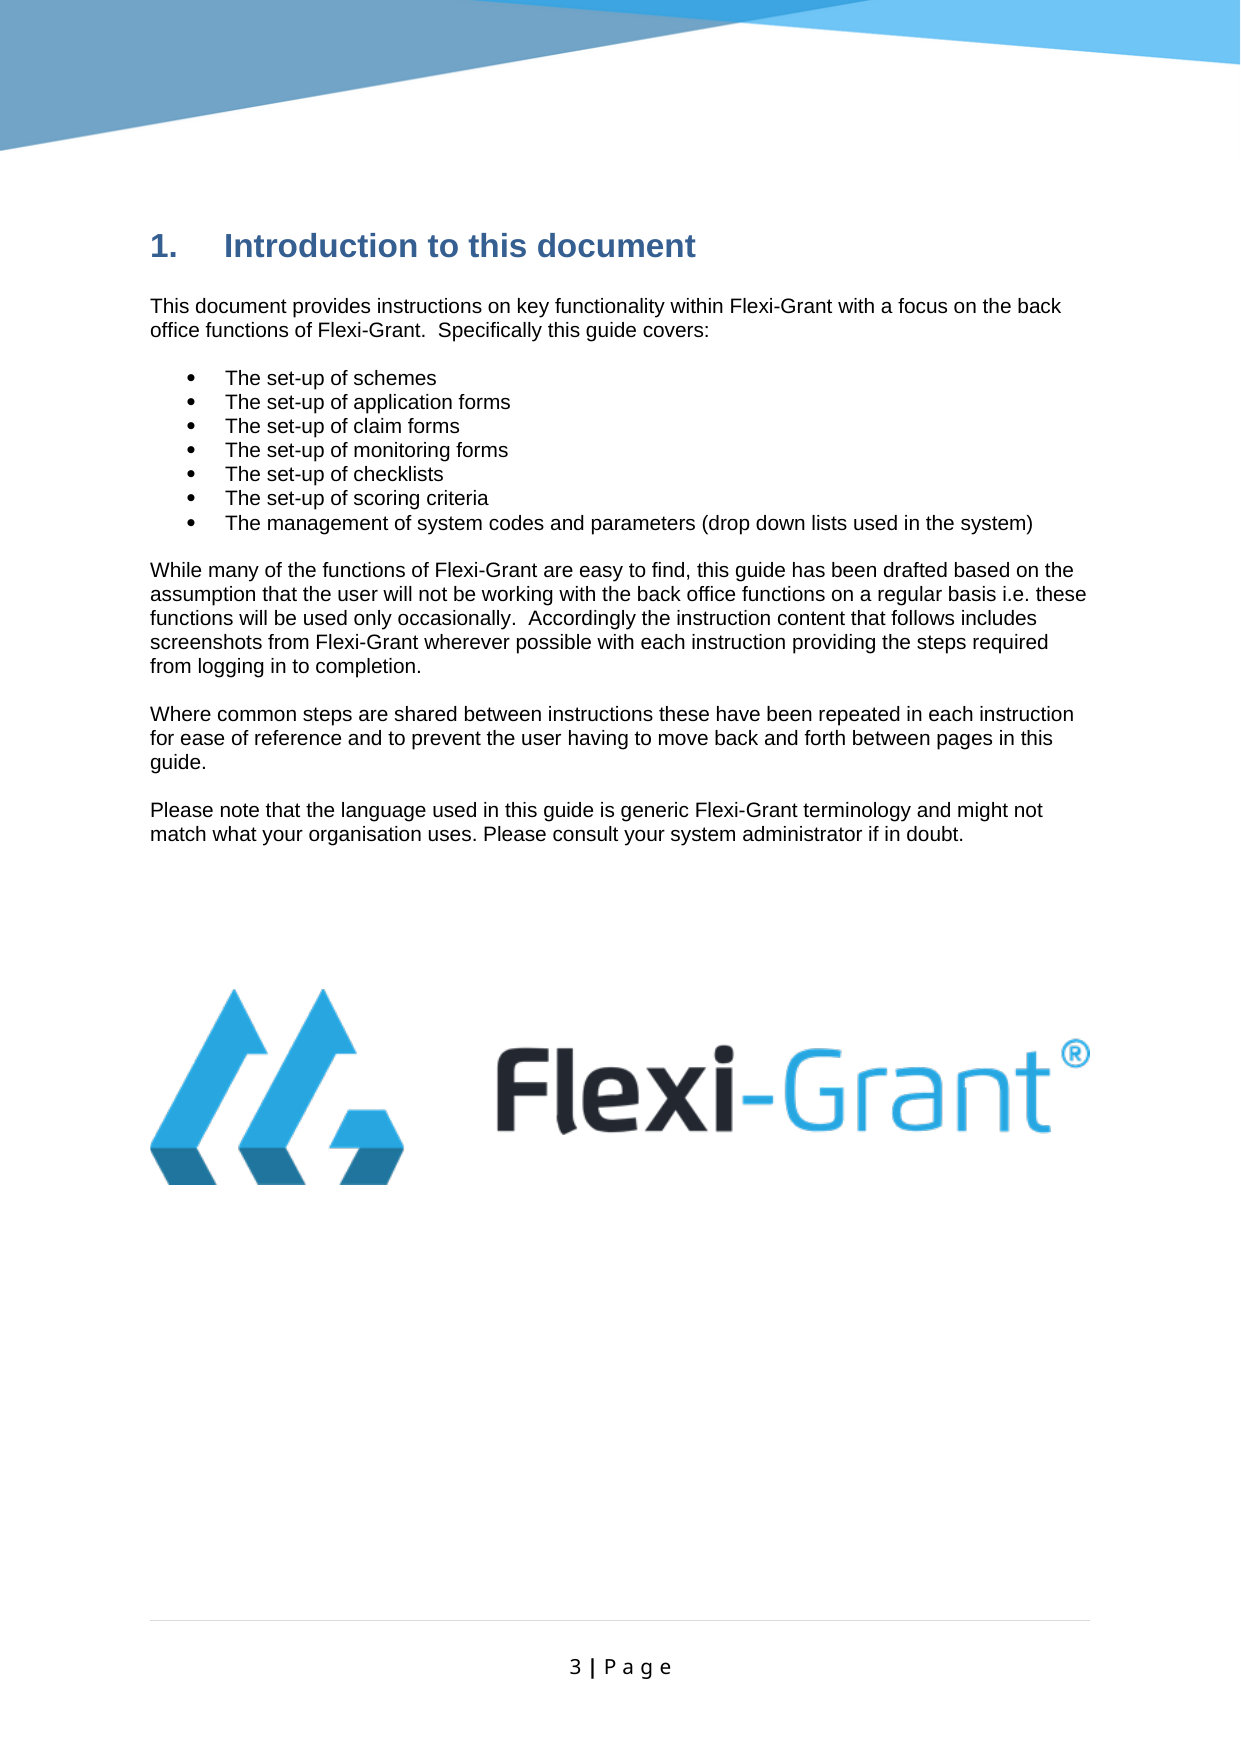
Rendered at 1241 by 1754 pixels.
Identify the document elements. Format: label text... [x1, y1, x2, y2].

list The set-up of application forms [187, 390, 1090, 414]
list The set-up of checklists [187, 462, 1090, 486]
text Where common steps are shared between instructions these have been repeated in each instruction for ease of reference and to prevent the user having to move back and forth between pages in this guide. [150, 702, 1090, 774]
list The set-up of schemes [187, 366, 1090, 390]
picture [150, 989, 1090, 1185]
list The set-up of scoring criteria [187, 486, 1090, 510]
list The set-up of monitoring forms [187, 438, 1090, 462]
text Please note that the language used in this guide is generic Flexi-Grant terminology and might not match what your organisation uses. Please consult your system administrator if in doubt. [150, 798, 1090, 846]
list The management of system codes and parameters (drop down lists used in the system) [187, 510, 1090, 534]
text This document provides instructions on key functionality within Flexi-Grant with a focus on the back office functions of Flexi-Grant. Specifically this guide covers: [150, 294, 1090, 342]
list The set-up of claim forms [187, 414, 1090, 438]
subtitle 1. Introduction to this document [150, 226, 1090, 264]
picture [0, 0, 1241, 158]
text While many of the functions of Flexi-Grant are easy to find, this guide has been drafted based on the assumption that the user will not be working with the back office functions on a regular basis i.e. these functions will be used only occasionally. Accordingly the instruction content that follows includes screenshots from Flexi-Grant wherever possible with each instruction providing the steps required from logging in to completion. [150, 558, 1090, 678]
